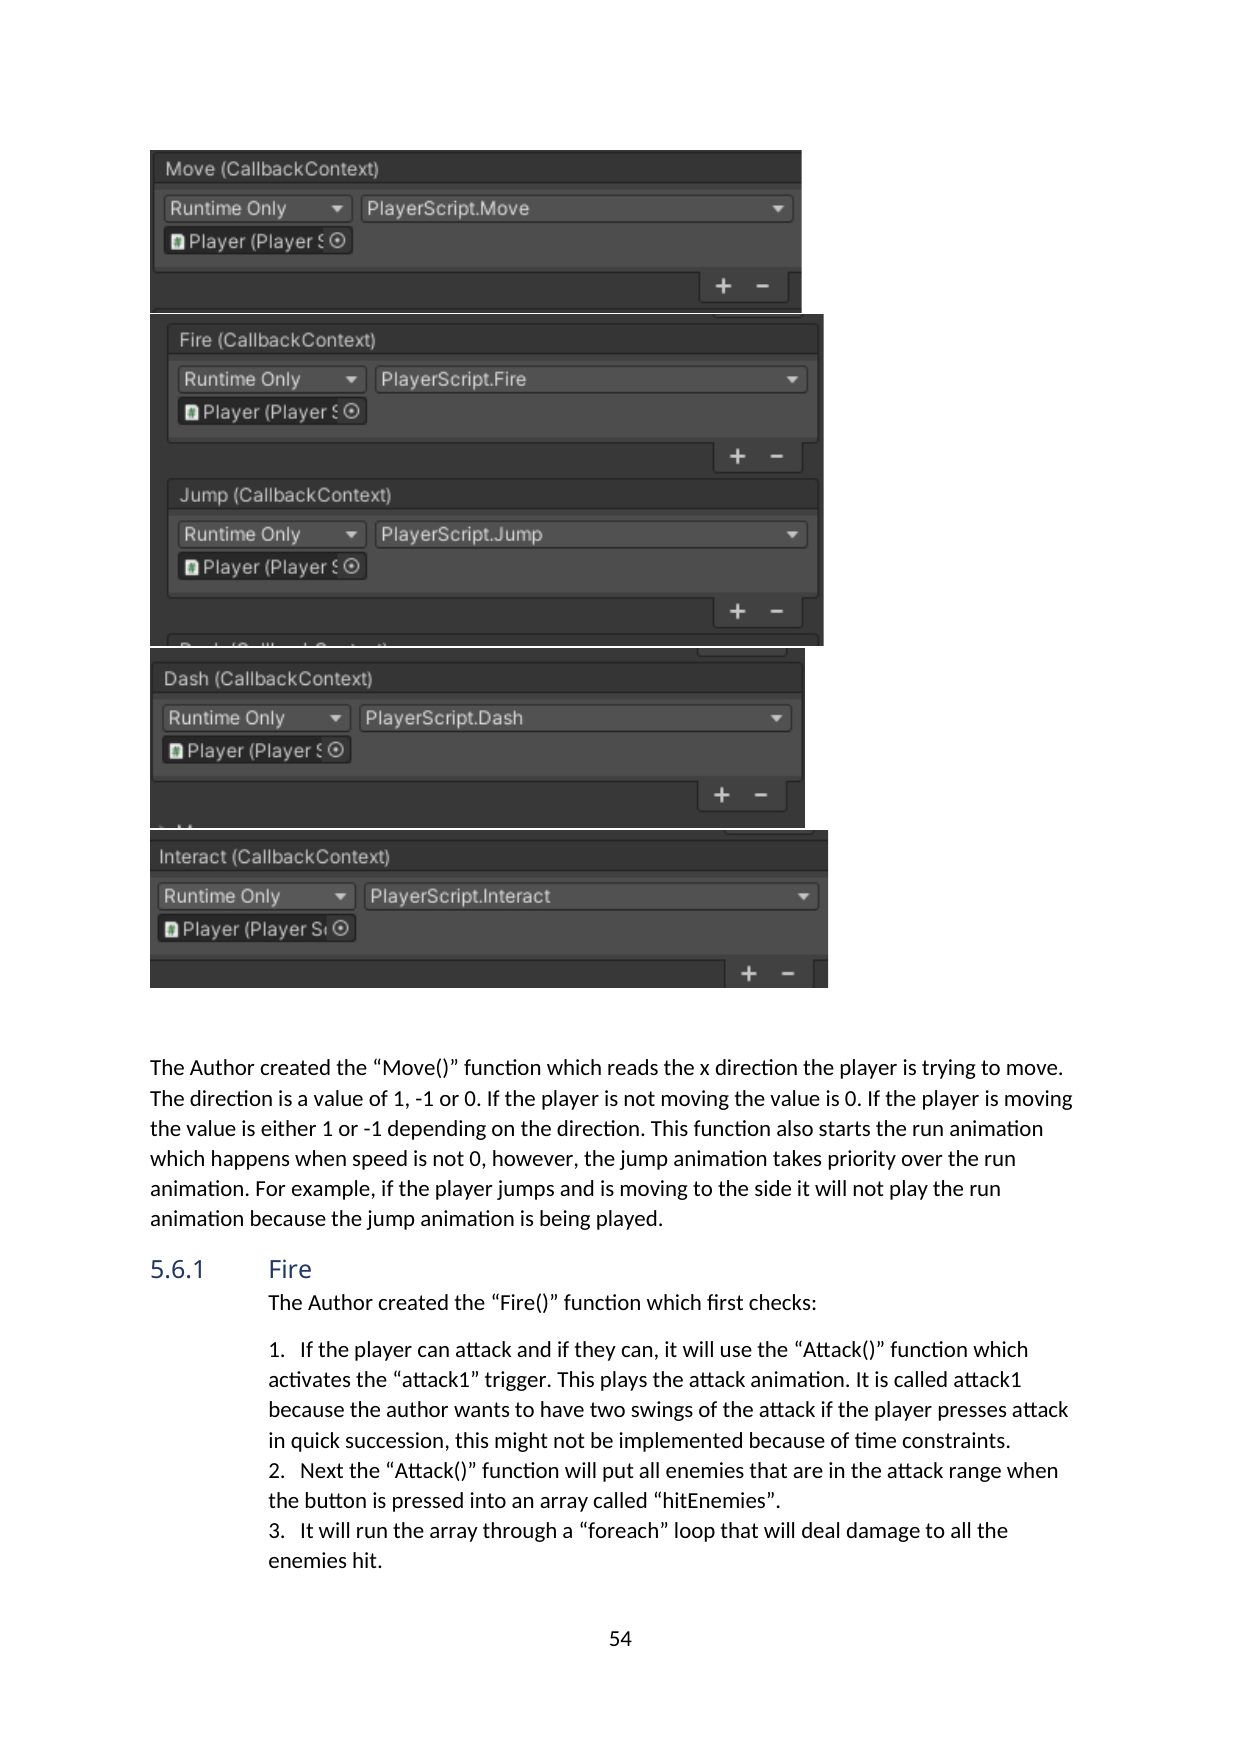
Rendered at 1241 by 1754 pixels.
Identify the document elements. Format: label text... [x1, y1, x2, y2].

text The Author created the “Fire()” function which first checks: [268, 1288, 1090, 1316]
picture [150, 314, 824, 646]
picture [150, 648, 805, 828]
list Next the “Attack()” function will put all enemies that are in the attack range when the button is pressed into an array called “hitEnemies”. [268, 1456, 1090, 1514]
text The Author created the “Move()” function which reads the x direction the player is trying to move. The direction is a value of 1, -1 or 0. If the player is not moving the value is 0. If the player is moving the value is either 1 or -1 depending on the direction. This function also starts the run animation which happens when speed is not 0, however, the jump animation takes priority over the run animation. For example, if the player jumps and is moving to the side it will not play the run animation because the jump animation is being played. [150, 1053, 1090, 1233]
subtitle 5.6.1 Fire [150, 1251, 1090, 1286]
picture [150, 830, 829, 988]
list It will run the array through a “foreach” loop that will deal damage to all the enemies hit. [268, 1516, 1090, 1574]
list If the player can attack and if they can, it will use the “Attack()” function which activates the “attack1” trigger. This plays the attack animation. It is called attack1 because the author wants to have two swings of the attack if the player presses attack in quick succession, this might not be implemented because of time constraints. [268, 1335, 1090, 1454]
picture [150, 150, 802, 313]
